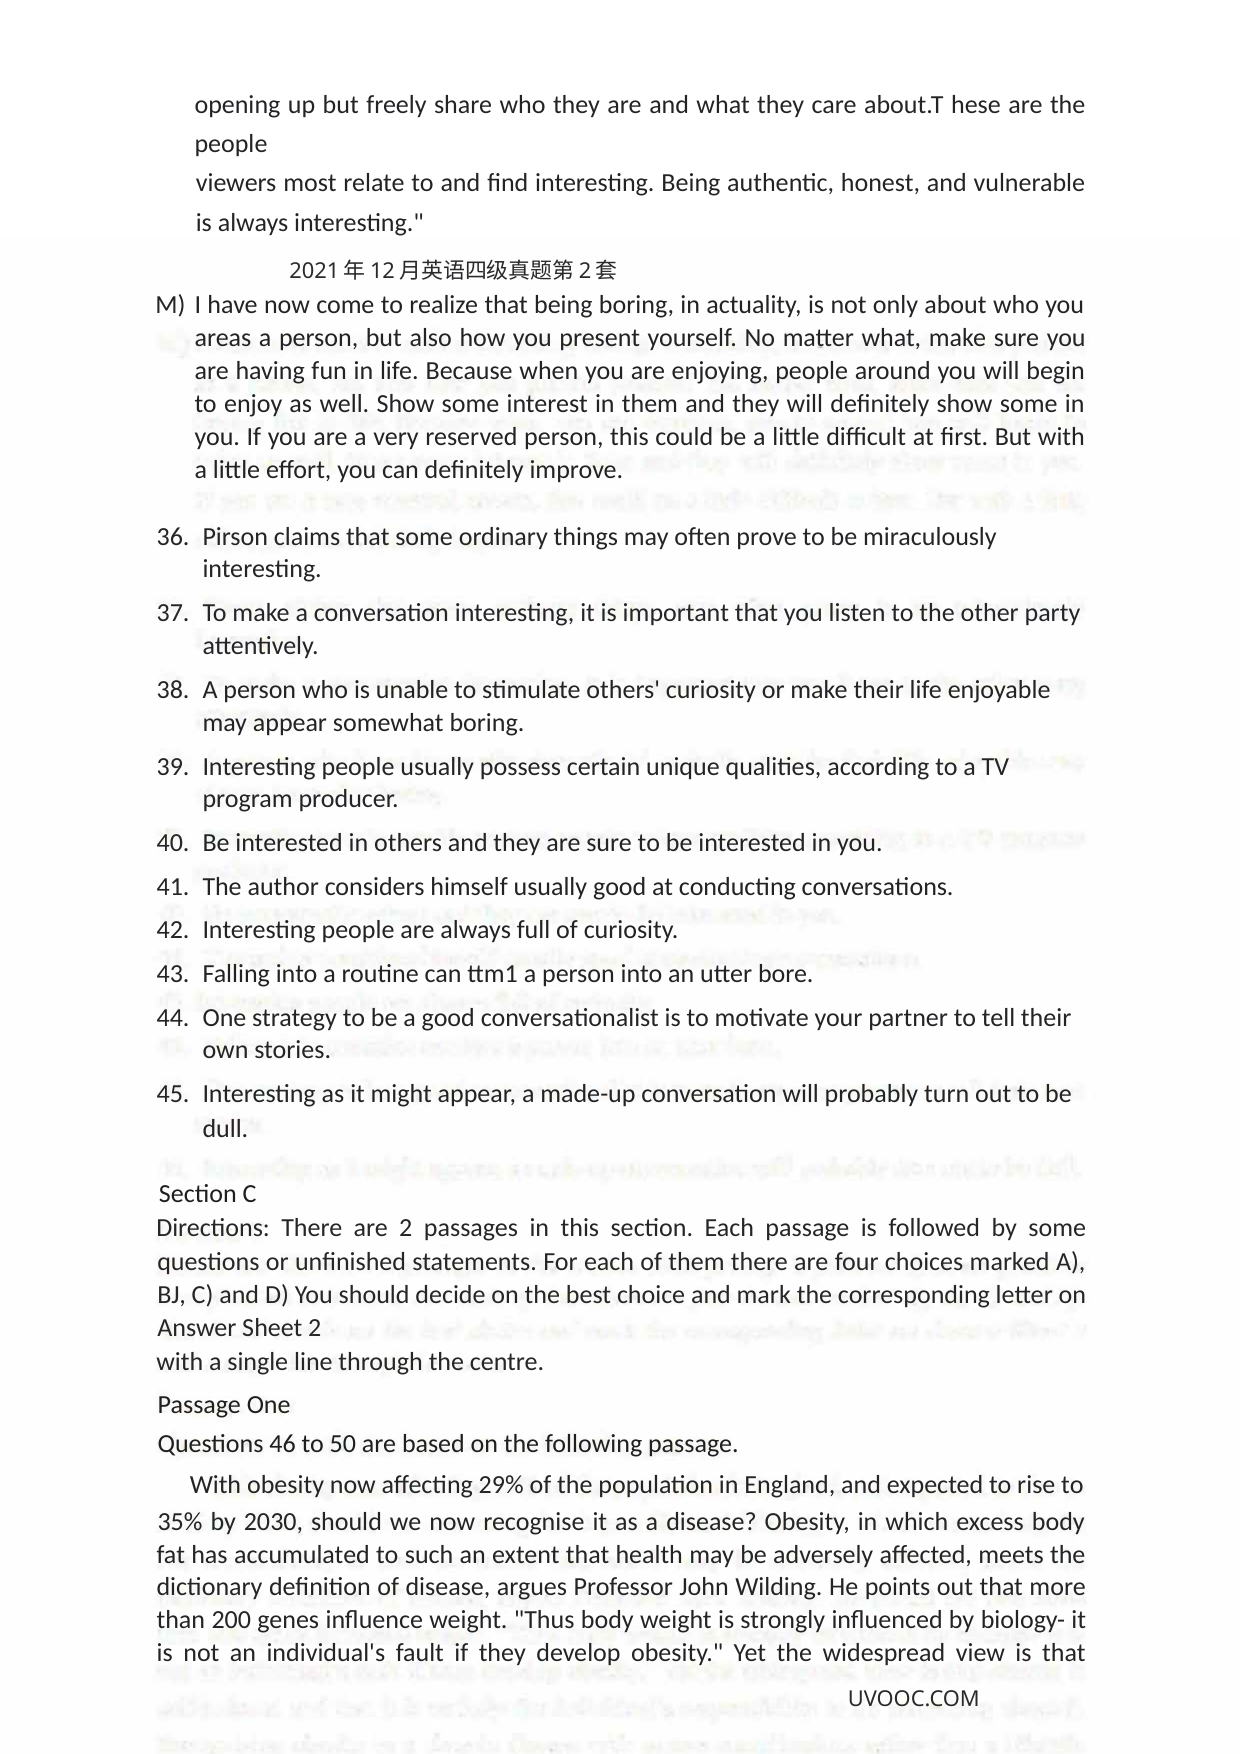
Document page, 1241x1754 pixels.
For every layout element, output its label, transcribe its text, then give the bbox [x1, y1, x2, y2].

text Section C [159, 1177, 1091, 1209]
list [155, 88, 1087, 159]
list Interesting people are always full of curiosity. [156, 913, 1089, 945]
text viewers most relate to and find interesting. Being authentic, honest, and vulnerable is always interesting." [196, 166, 1086, 238]
list One strategy to be a good conversationalist is to motivate your partner to tell their own stories. [156, 1001, 1089, 1065]
list The author considers himself usually good at conducting conversations. [156, 870, 1089, 901]
text with a single line through the centre. [156, 1345, 1087, 1377]
text Directions: There are 2 passages in this section. Each passage is followed by some questions or unfinished statements. For each of them there are four choices marked A), BJ, C) and D) You should decide on the best choice and mark the corresponding letter on Answer Sheet 2 [156, 1211, 1087, 1343]
list To make a conversation interesting, it is important that you listen to the other party attentively. [156, 596, 1089, 661]
list Interesting people usually possess certain unique qualities, according to a TV program producer. [156, 749, 1089, 814]
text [156, 1505, 1087, 1668]
list I have now come to realize that being boring, in actuality, is not only about who you areas a person, but also how you present yourself. No matter what, make sure you are having fun in life. Because when you are enjoying, people around you will begin to enjoy as well. Show some interest in them and they will definitely show some in you. If you are a very reserved person, this could be a little difficult at first. But with a little effort, you can definitely improve. [155, 288, 1087, 485]
list Interesting as it might appear, a made-up conversation will probably turn out to be dull. [156, 1078, 1089, 1144]
text With obesity now affecting 29% of the population in England, and expected to rise to [155, 1468, 1084, 1500]
list Be interested in others and they are sure to be interested in you. [156, 826, 1089, 858]
list Falling into a routine can ttm1 a person into an utter bore. [156, 957, 1089, 989]
text 2021年12月英语四级真题第2套 [289, 253, 1091, 285]
list A person who is unable to stimulate others' curiosity or make their life enjoyable may appear somewhat boring. [156, 673, 1089, 738]
text Questions 46 to 50 are based on the following passage. [157, 1427, 1091, 1458]
picture [0, 236, 1241, 1754]
text Passage One [157, 1388, 1091, 1419]
list Pirson claims that some ordinary things may often prove to be miraculously interesting. [156, 520, 1089, 584]
